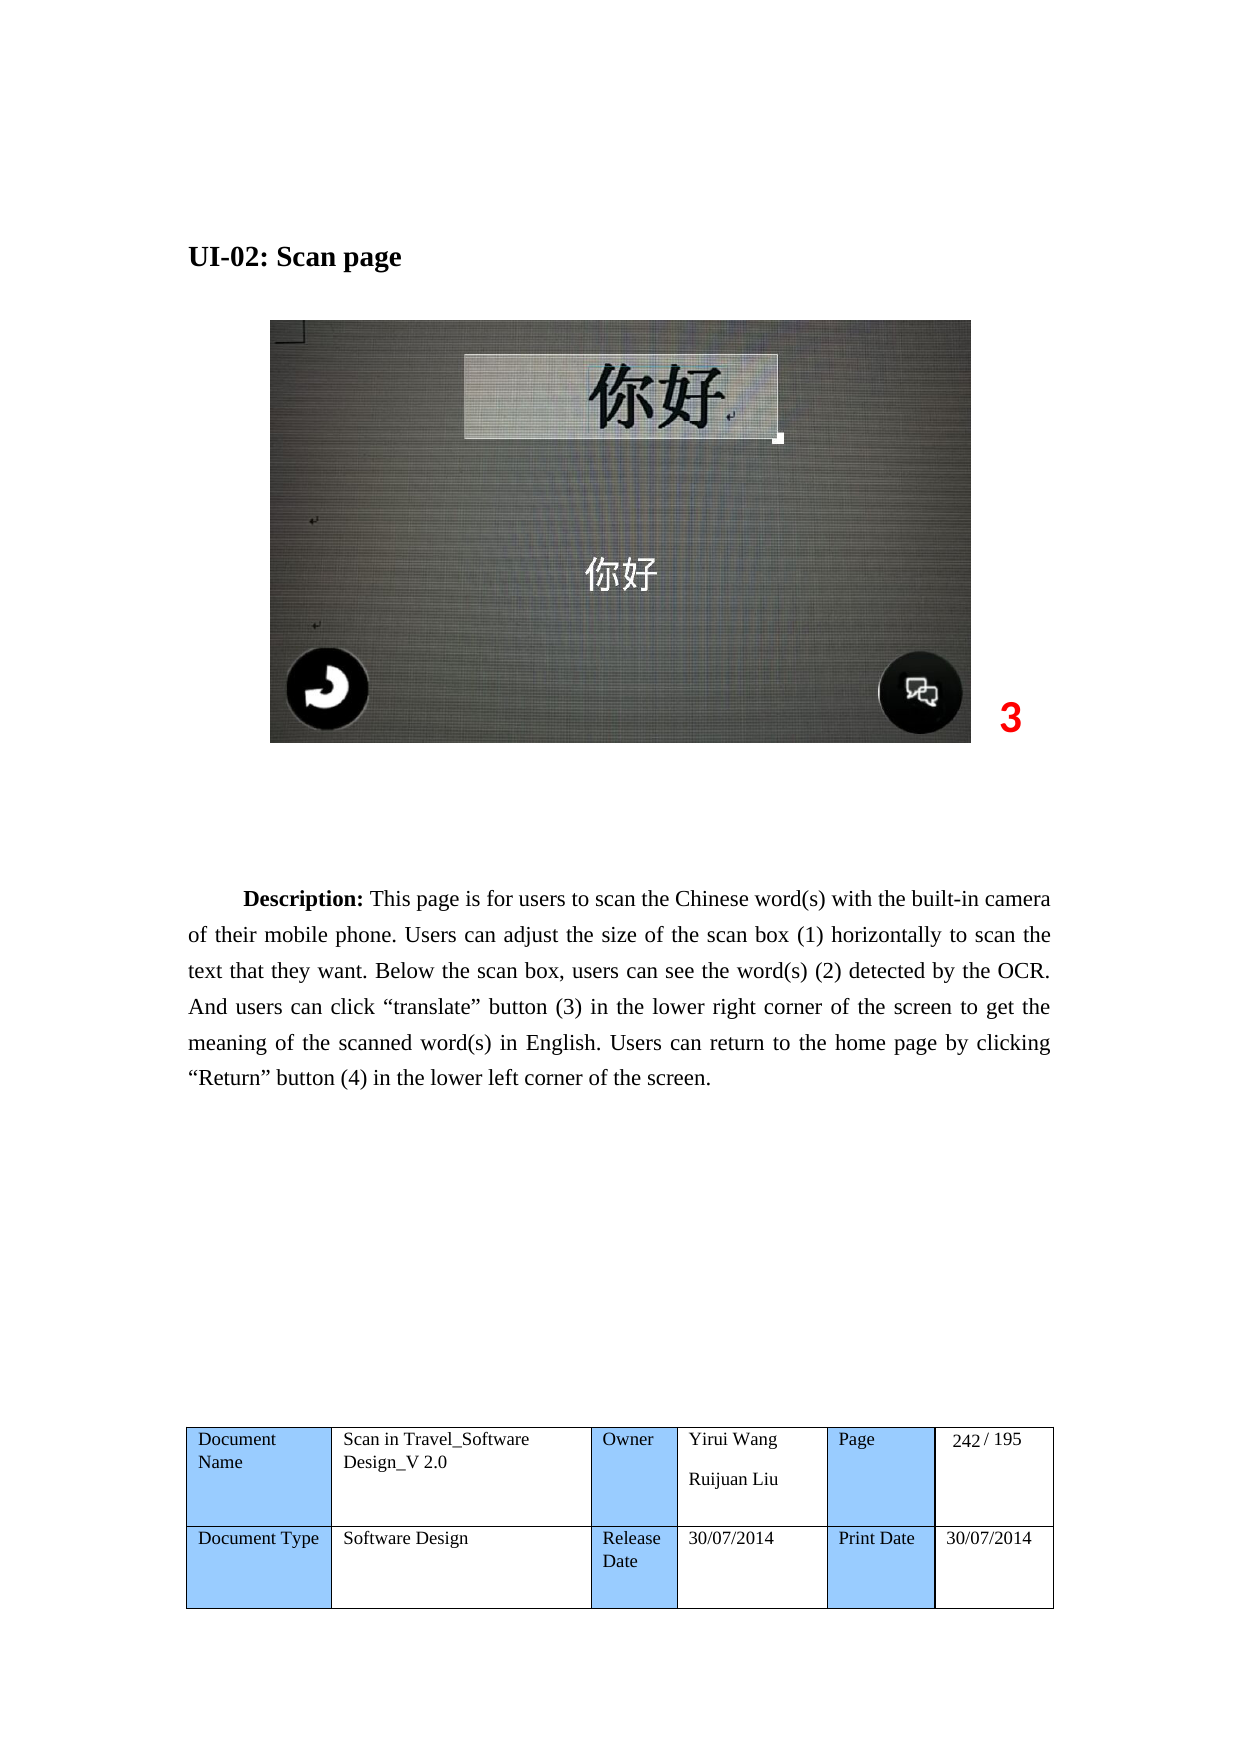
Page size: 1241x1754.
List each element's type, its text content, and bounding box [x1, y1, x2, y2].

text UI-02: Scan page [188, 222, 1052, 289]
text Description: This page is for users to scan the Chinese word(s) with the built-in camera of their mobile phone. Users can adjust the size of the scan box (1) horizontally to scan the text that they want. Below the scan box, users can see the word(s) (2) detected by the OCR. And users can click “translate” button (3) in the lower right corner of the screen to get the meaning of the scanned word(s) in English. Users can return to the home page by clicking “Return” button (4) in the lower left corner of the screen. [188, 882, 1052, 1094]
picture [270, 320, 971, 743]
